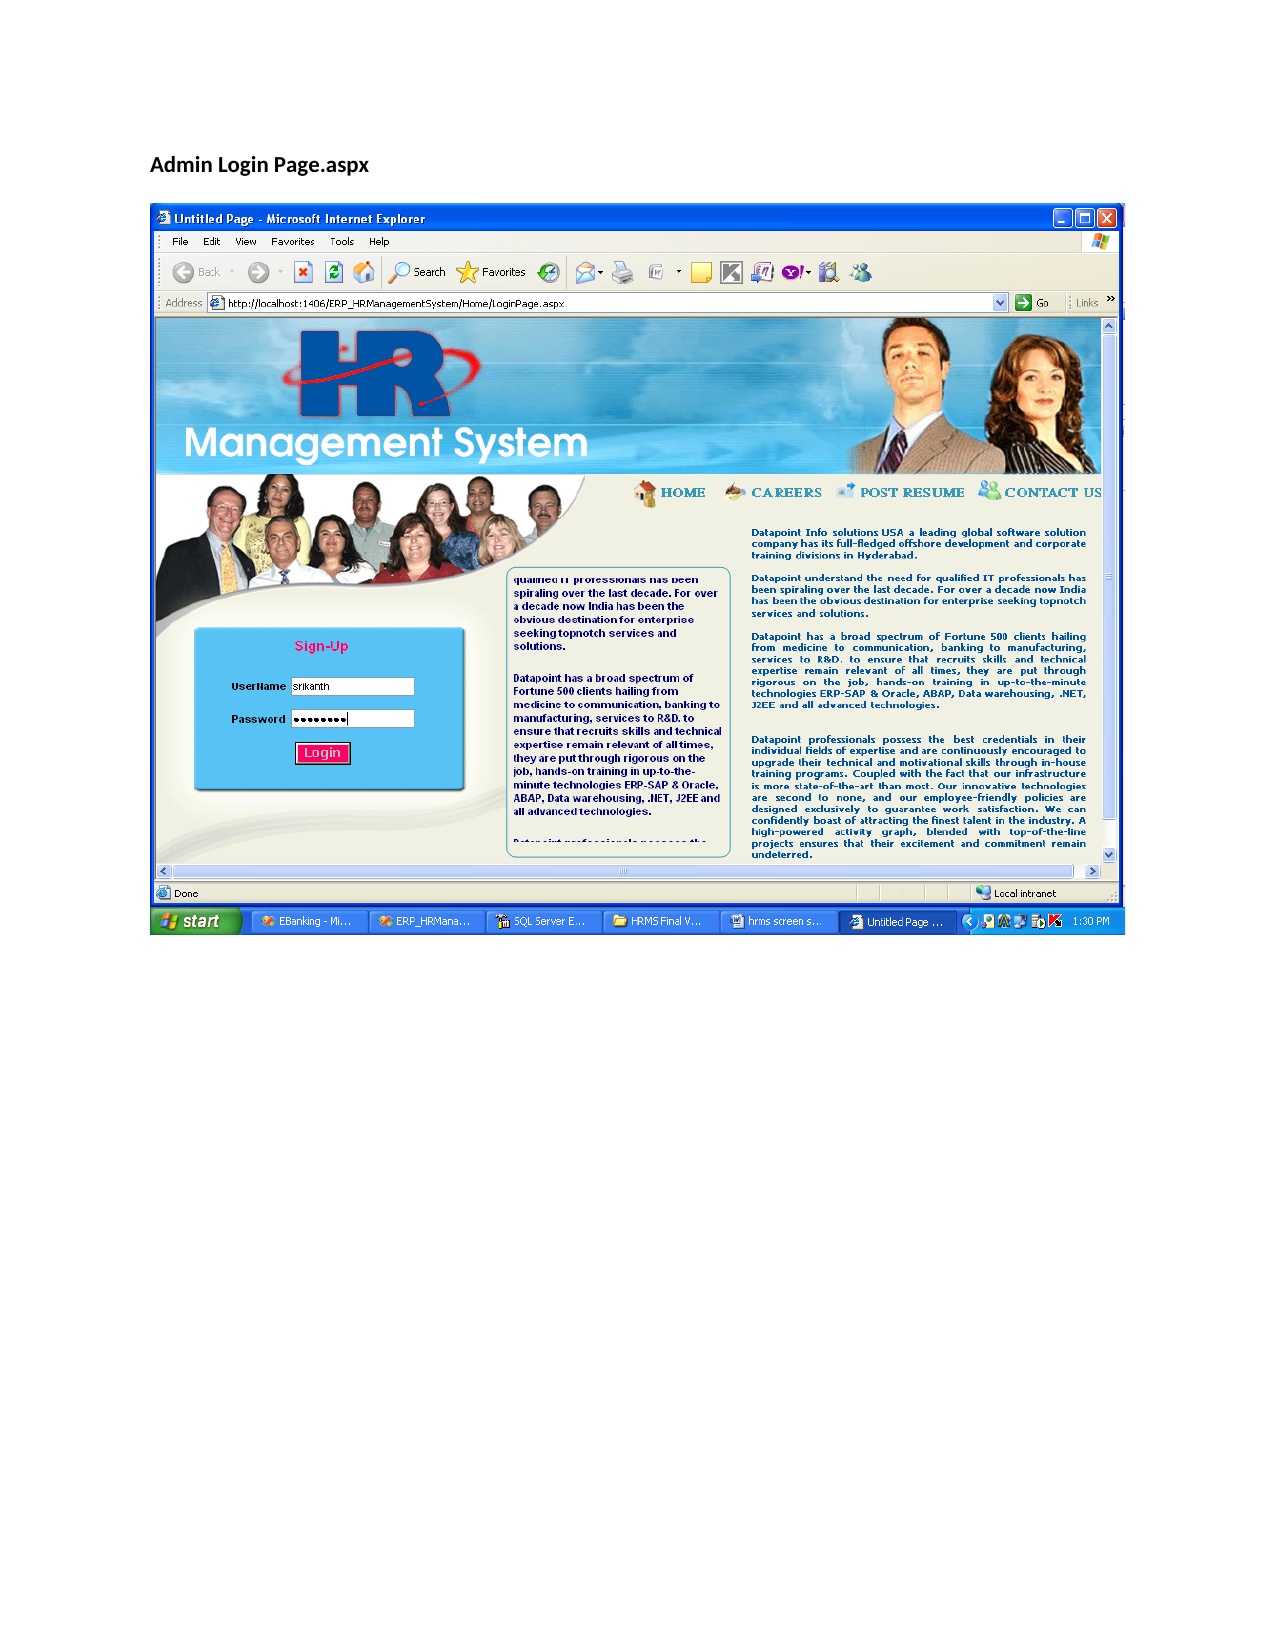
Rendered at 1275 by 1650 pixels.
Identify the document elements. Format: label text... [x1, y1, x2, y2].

picture [150, 203, 1125, 935]
text Admin Login Page.aspx [150, 150, 1125, 178]
